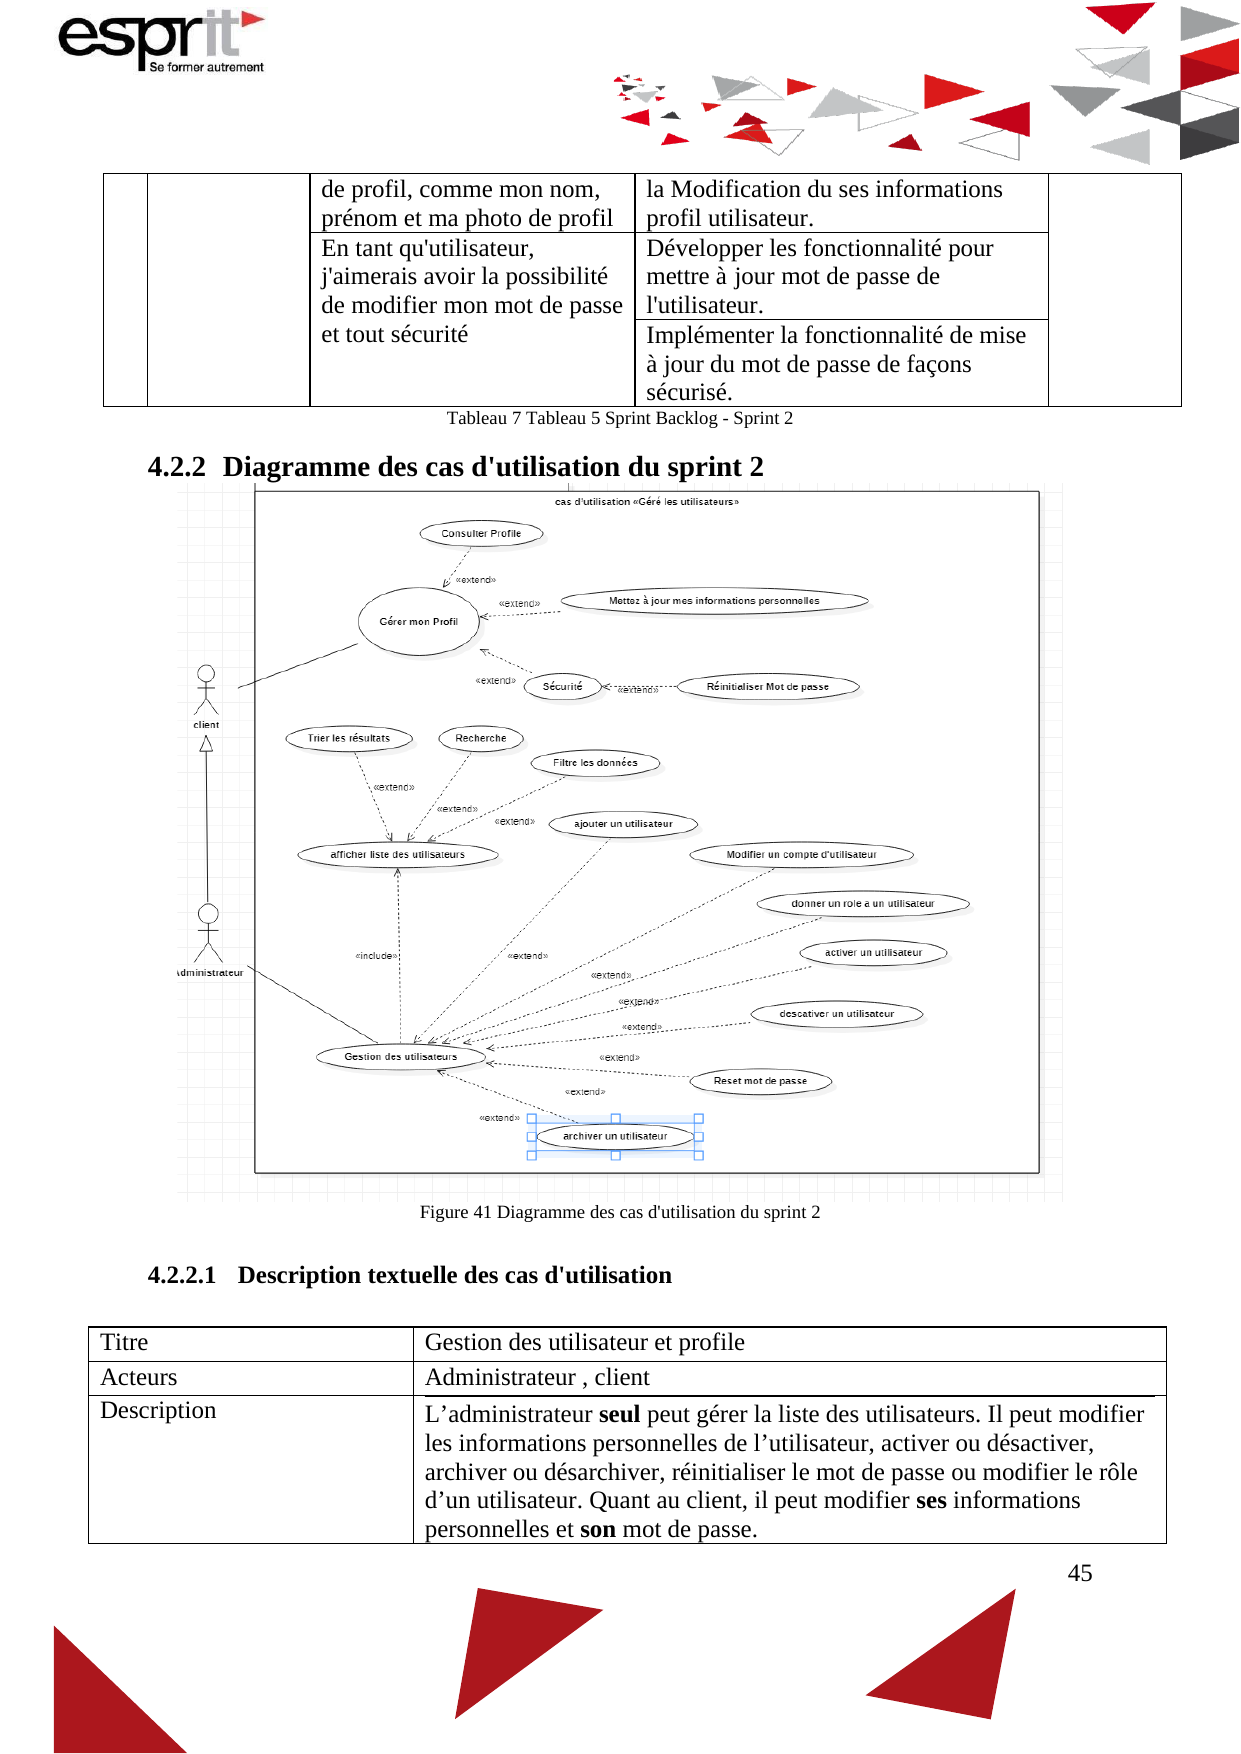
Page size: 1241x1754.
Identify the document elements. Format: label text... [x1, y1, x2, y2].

table_cell Administrateur , client [414, 1362, 1166, 1394]
subtitle Description textuelle des cas d'utilisation [148, 1260, 1093, 1289]
table_cell Acteurs [89, 1362, 413, 1394]
table_cell L’administrateur seul peut gérer la liste des utilisateurs. Il peut modifier les informations personnelles de l’utilisateur, activer ou désactiver, archiver ou désarchiver, réinitialiser le mot de passe ou modifier le rôle d’un utilisateur. Quant au client, il peut modifier ses informations personnelles et son mot de passe. [414, 1396, 1166, 1543]
text Tableau 7 Tableau 5 Sprint Backlog - Sprint 2 [148, 407, 1093, 429]
table_cell Concevoir l'interface utilisateur pour la Modification du ses informations profil utilisateur. [636, 174, 1048, 232]
picture [54, 7, 269, 75]
table_cell En tant qu'utilisateur, j'aimerais avoir la possibilité de modifier mon mot de passe et tout sécurité [311, 233, 634, 406]
subtitle Diagramme des cas d'utilisation du sprint 2 [148, 449, 1093, 483]
table_cell Description [89, 1396, 413, 1543]
table_header Titre [89, 1328, 413, 1361]
text Figure 41 Diagramme des cas d'utilisation du sprint 2 [148, 1201, 1093, 1223]
picture [177, 483, 1063, 1202]
picture [613, 0, 1241, 167]
table_header Gestion des utilisateur et profile [414, 1328, 1166, 1361]
table_cell Implémenter la fonctionnalité de mise à jour du mot de passe de façons sécurisé. [636, 320, 1048, 406]
table_cell Développer les fonctionnalité pour mettre à jour mot de passe de l'utilisateur. [636, 233, 1048, 319]
